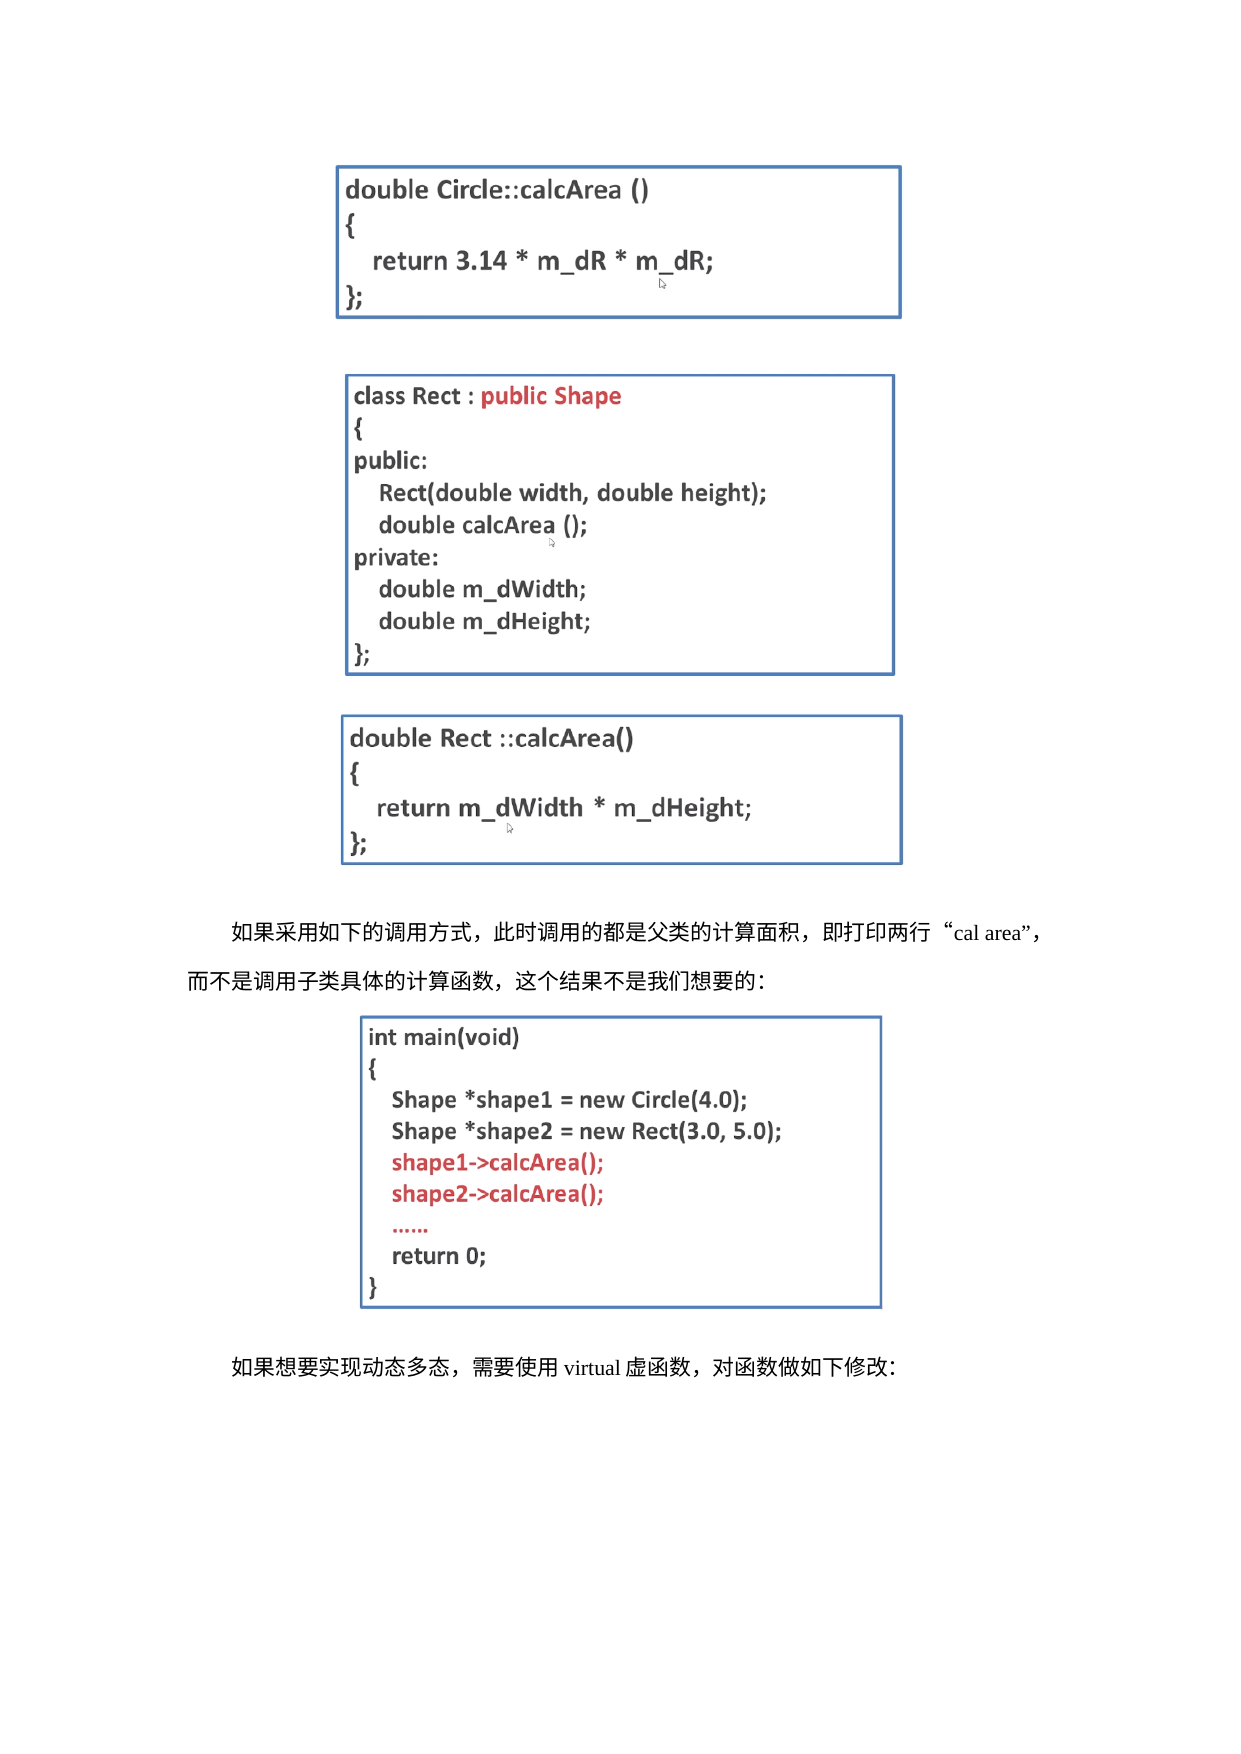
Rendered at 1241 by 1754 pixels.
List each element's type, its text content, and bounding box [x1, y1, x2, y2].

picture [331, 162, 909, 325]
picture [332, 707, 908, 872]
picture [339, 369, 902, 682]
text 如果采用如下的调用方式，此时调用的都是父类的计算面积，即打印两行“cal area”，而不是调用子类具体的计算函数，这个结果不是我们想要的： [187, 915, 1053, 996]
picture [357, 1011, 883, 1310]
text 如果想要实现动态多态，需要使用virtual虚函数，对函数做如下修改： [187, 1349, 1053, 1382]
